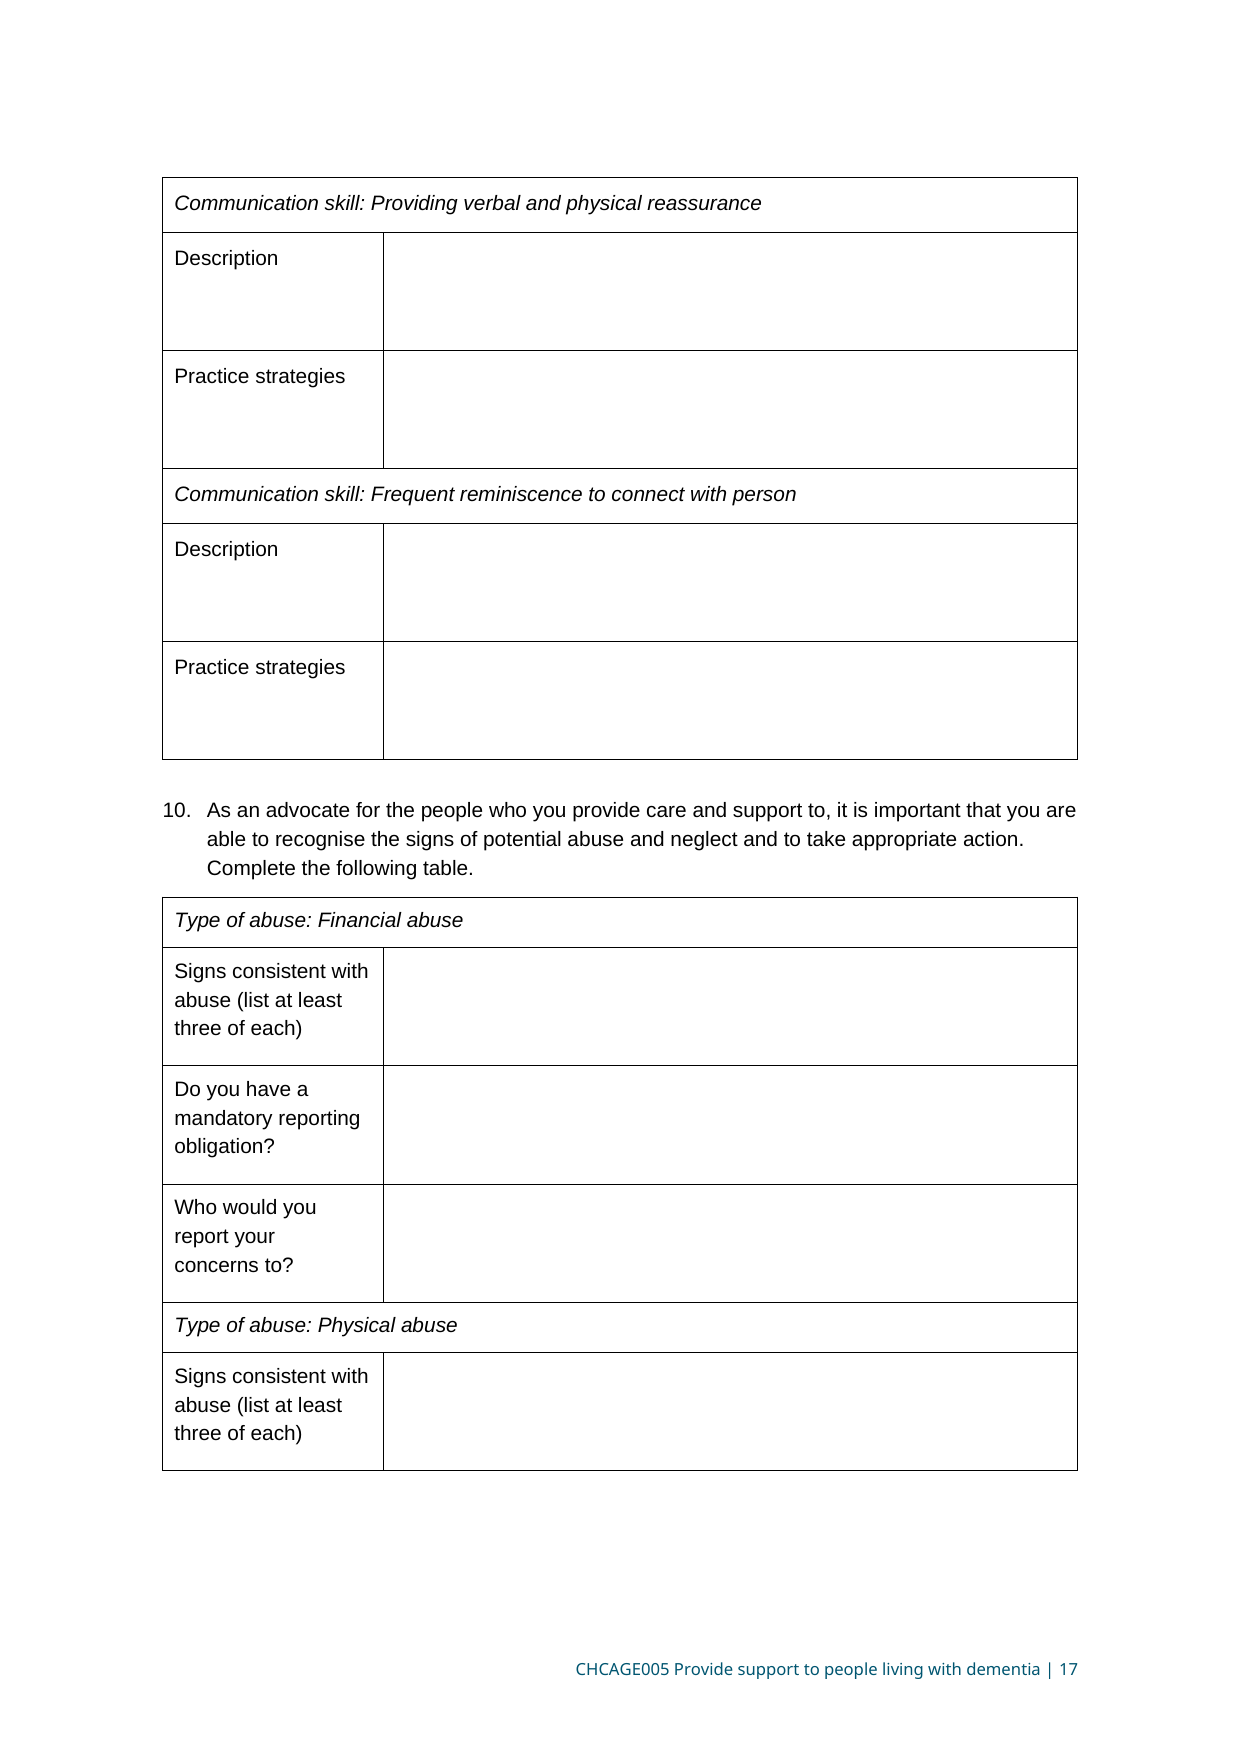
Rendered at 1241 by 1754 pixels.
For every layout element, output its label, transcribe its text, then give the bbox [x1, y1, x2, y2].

table_cell [384, 351, 1077, 468]
table_cell [384, 524, 1077, 641]
table_cell Practice strategies [163, 642, 383, 759]
table_cell Communication skill: Frequent reminiscence to connect with person [163, 469, 1077, 523]
table_cell [384, 642, 1077, 759]
table_cell [384, 1185, 1077, 1302]
table_cell Who would you report your concerns to? [163, 1185, 383, 1302]
table_cell Description [163, 524, 383, 641]
table_header Type of abuse: Financial abuse [163, 898, 1077, 947]
table_cell [384, 948, 1077, 1065]
table_cell [384, 1066, 1077, 1183]
table_cell [384, 1353, 1077, 1470]
table_cell Do you have a mandatory reporting obligation? [163, 1066, 383, 1183]
table_cell Practice strategies [163, 351, 383, 468]
picture [756, 1666, 760, 1679]
table_header Communication skill: Providing verbal and physical reassurance [163, 178, 1077, 232]
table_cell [163, 1353, 383, 1470]
table_cell Type of abuse: Physical abuse [163, 1303, 1077, 1352]
table_cell Signs consistent with abuse (list at least three of each) [163, 948, 383, 1065]
table_cell Description [163, 233, 383, 350]
text As an advocate for the people who you provide care and support to, it is important that you are able to recognise the signs of potential abuse and neglect and to take appropriate action. Complete the following table. [162, 798, 1078, 879]
table_cell [384, 233, 1077, 350]
